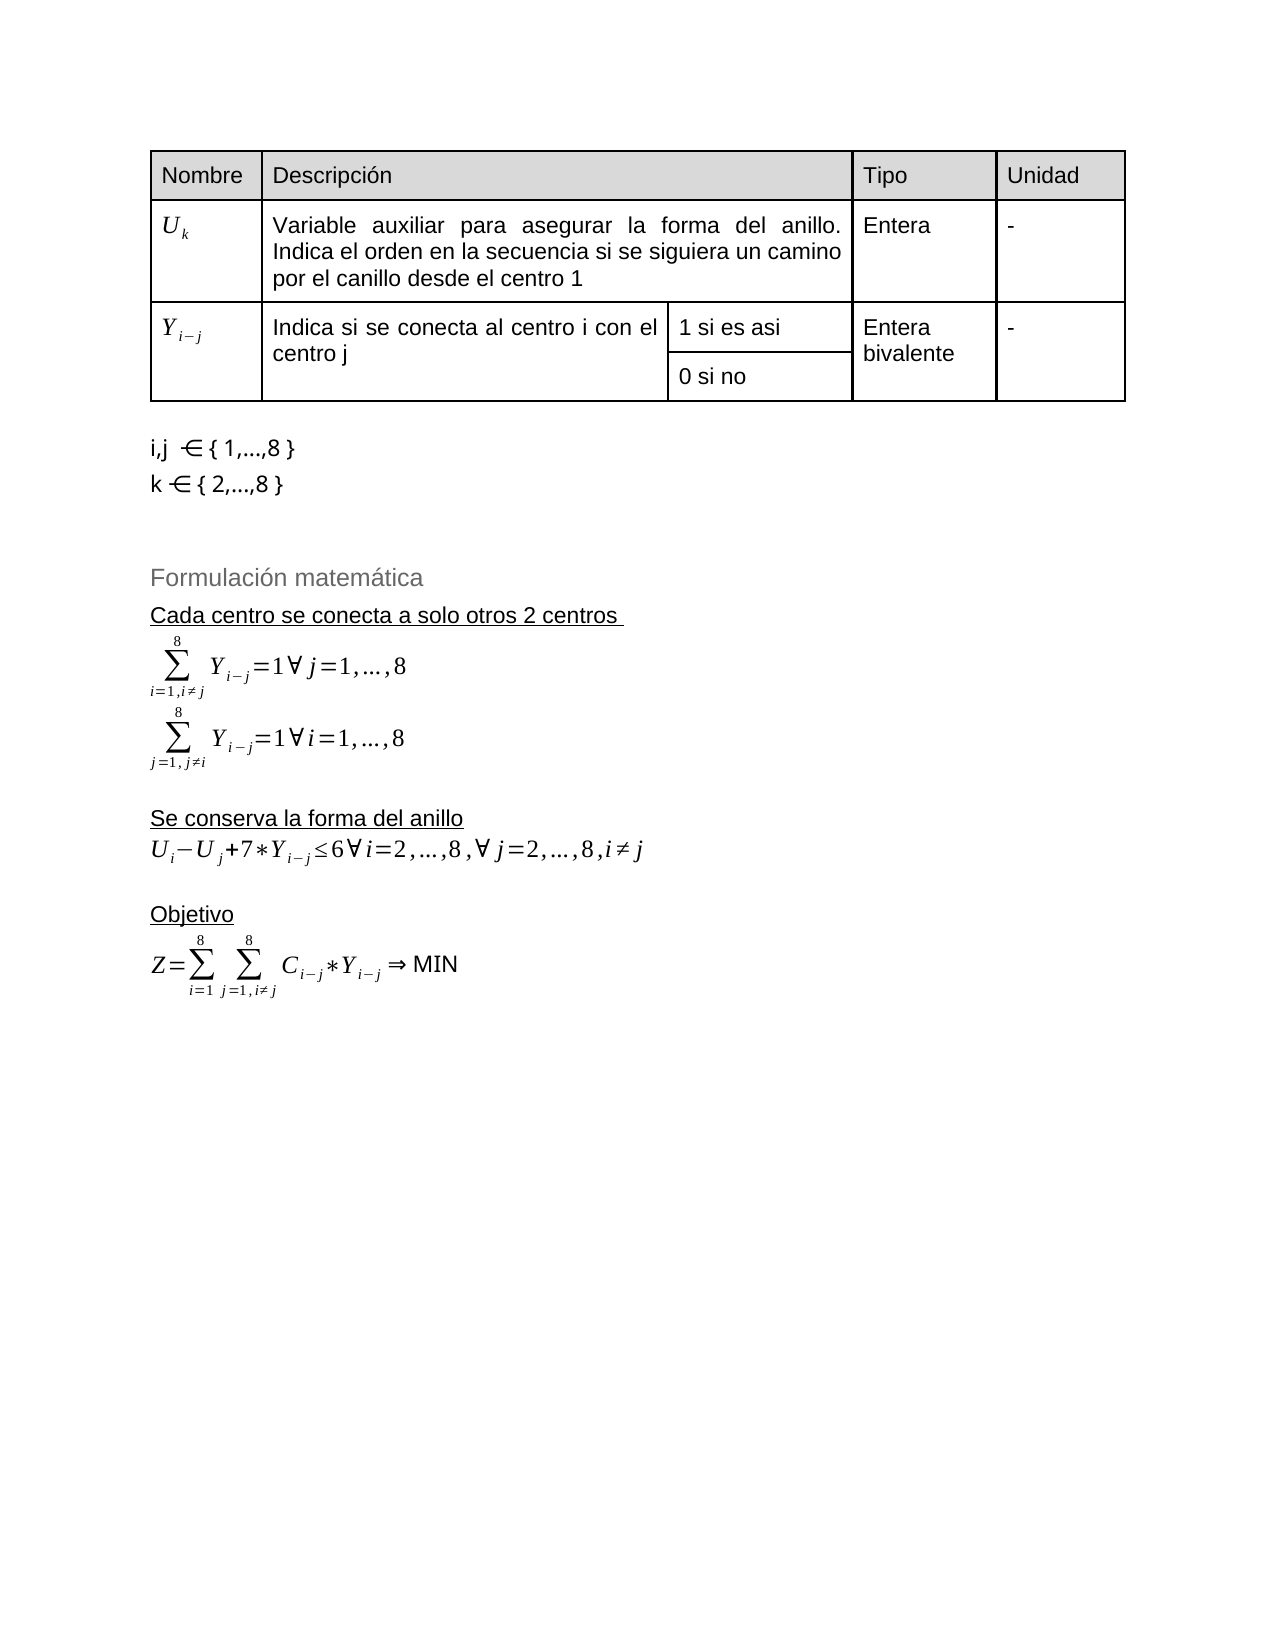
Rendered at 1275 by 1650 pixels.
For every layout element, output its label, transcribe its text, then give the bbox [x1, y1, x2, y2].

table_cell [152, 303, 261, 400]
table_header Tipo [854, 152, 995, 199]
table_cell Indica si se conecta al centro i con el centro j [263, 303, 667, 400]
table_cell 0 si no [669, 353, 851, 400]
table_cell - [998, 303, 1124, 400]
table_header Unidad [998, 152, 1124, 199]
table_cell - [998, 201, 1124, 301]
text k ⋲ { 2,...,8 } [150, 468, 1125, 499]
text Objetivo [150, 901, 1125, 927]
table_header Nombre [152, 152, 261, 199]
table_cell Variable auxiliar para asegurar la forma del anillo. Indica el orden en la secuencia si se siguiera un camino por el canillo desde el centro 1 [263, 201, 851, 301]
text Formulación matemática [150, 563, 1125, 592]
table_cell Entera [854, 201, 995, 301]
text Se conserva la forma del anillo [150, 805, 1125, 832]
table_cell Entera bivalente [854, 303, 995, 400]
text ⇒ MIN [150, 931, 1125, 998]
text Cada centro se conecta a solo otros 2 centros [150, 602, 1125, 629]
table_header Descripción [263, 152, 851, 199]
table_cell [152, 201, 261, 301]
text i,j ⋲ { 1,...,8 } [150, 432, 1125, 463]
table_cell 1 si es asi [669, 303, 851, 351]
